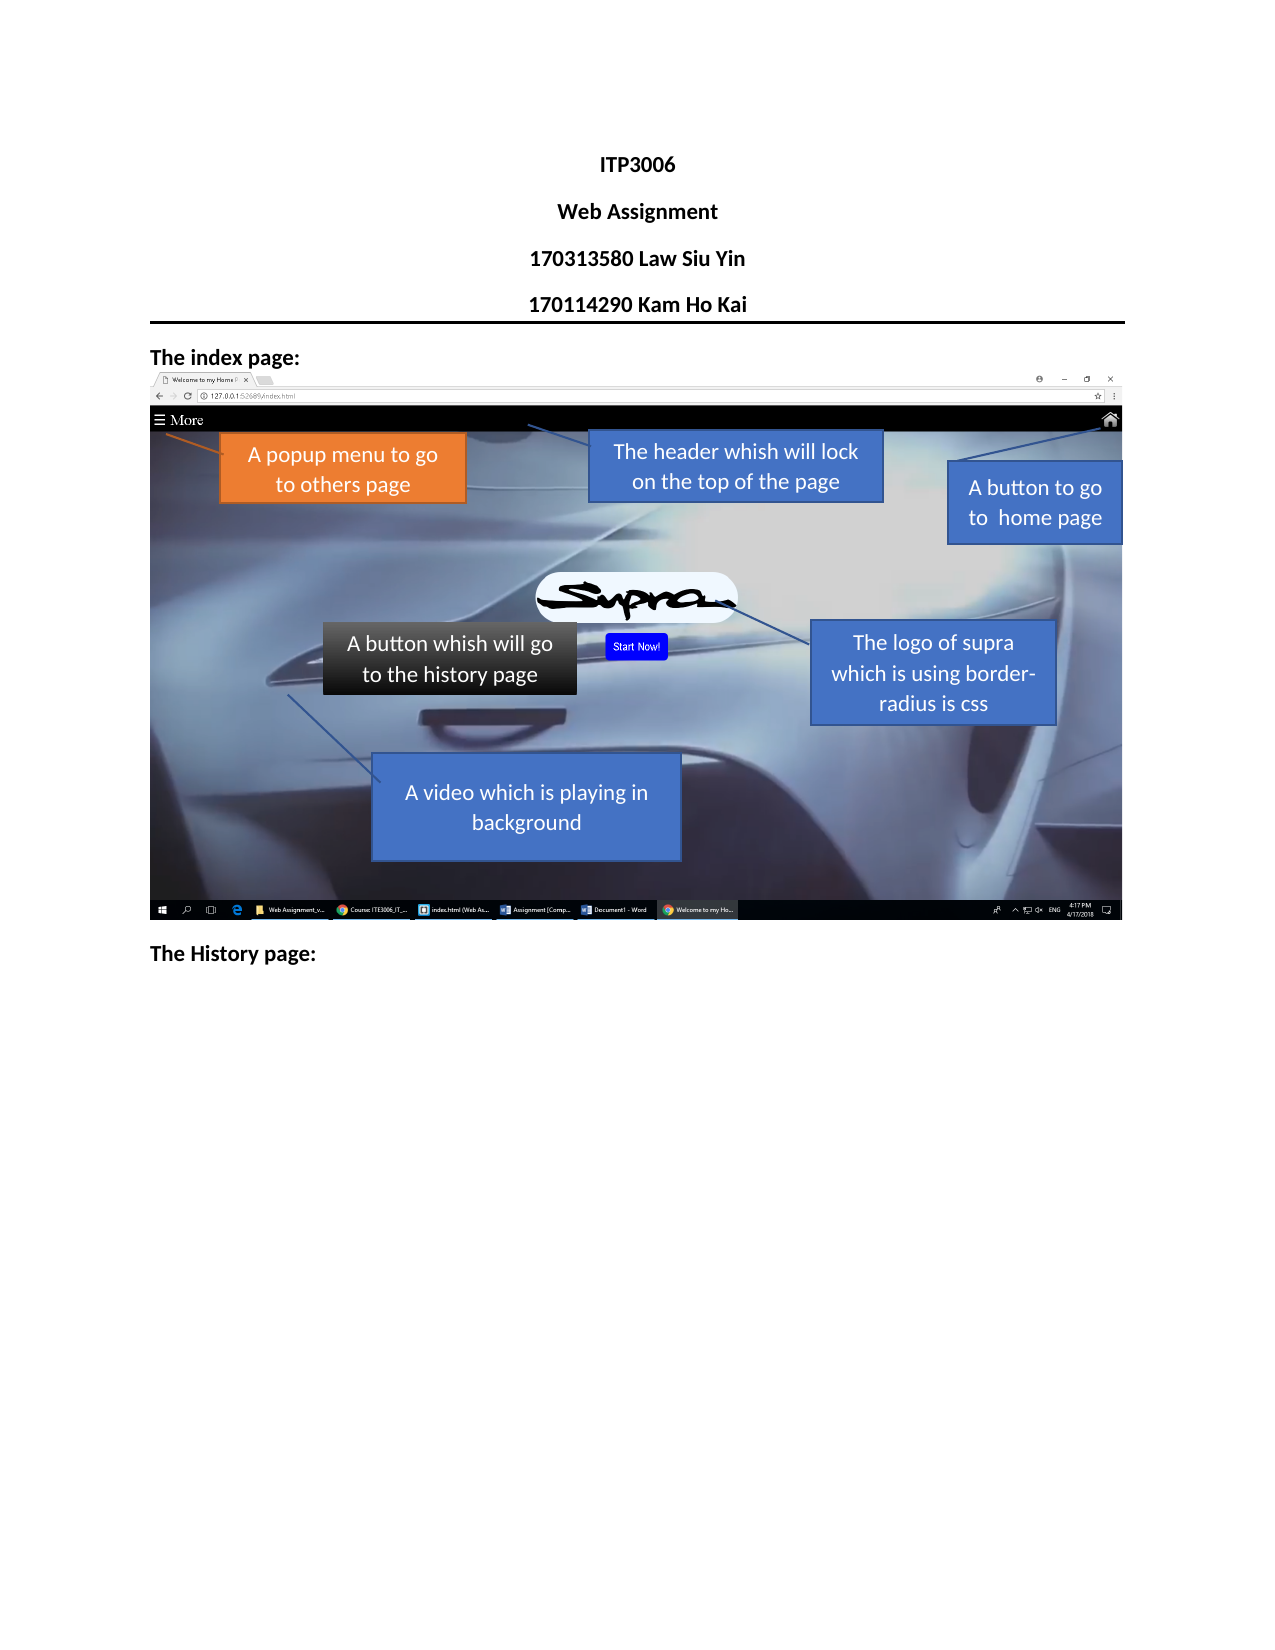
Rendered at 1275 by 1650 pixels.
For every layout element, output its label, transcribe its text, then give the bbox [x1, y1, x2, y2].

text The History page: [150, 939, 1125, 967]
text ITP3006 [150, 150, 1125, 178]
picture [150, 372, 1123, 920]
text 170313580 Law Siu Yin [150, 244, 1125, 272]
text Web Assignment [150, 197, 1125, 225]
text 170114290 Kam Ho Kai [150, 291, 1125, 321]
